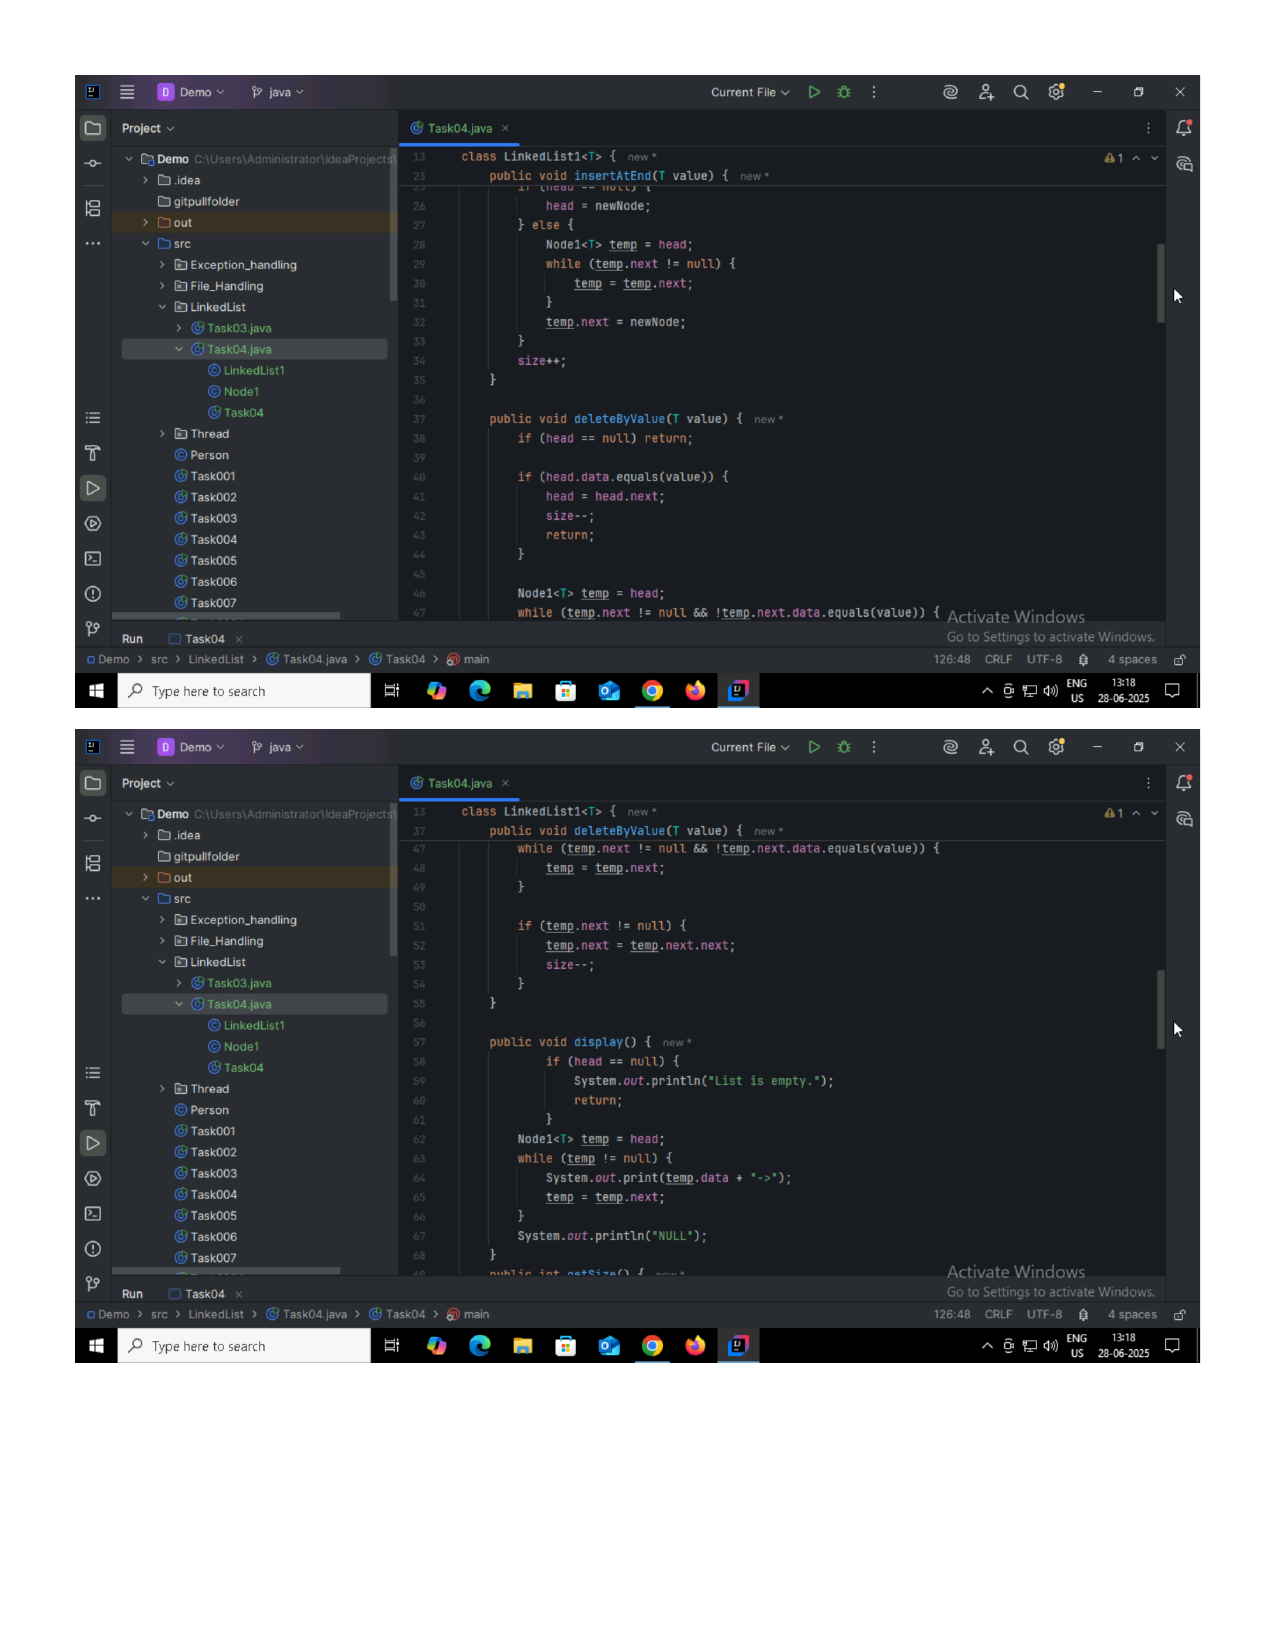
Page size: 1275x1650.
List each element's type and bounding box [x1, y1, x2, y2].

picture [75, 729, 1200, 1363]
picture [75, 75, 1200, 708]
